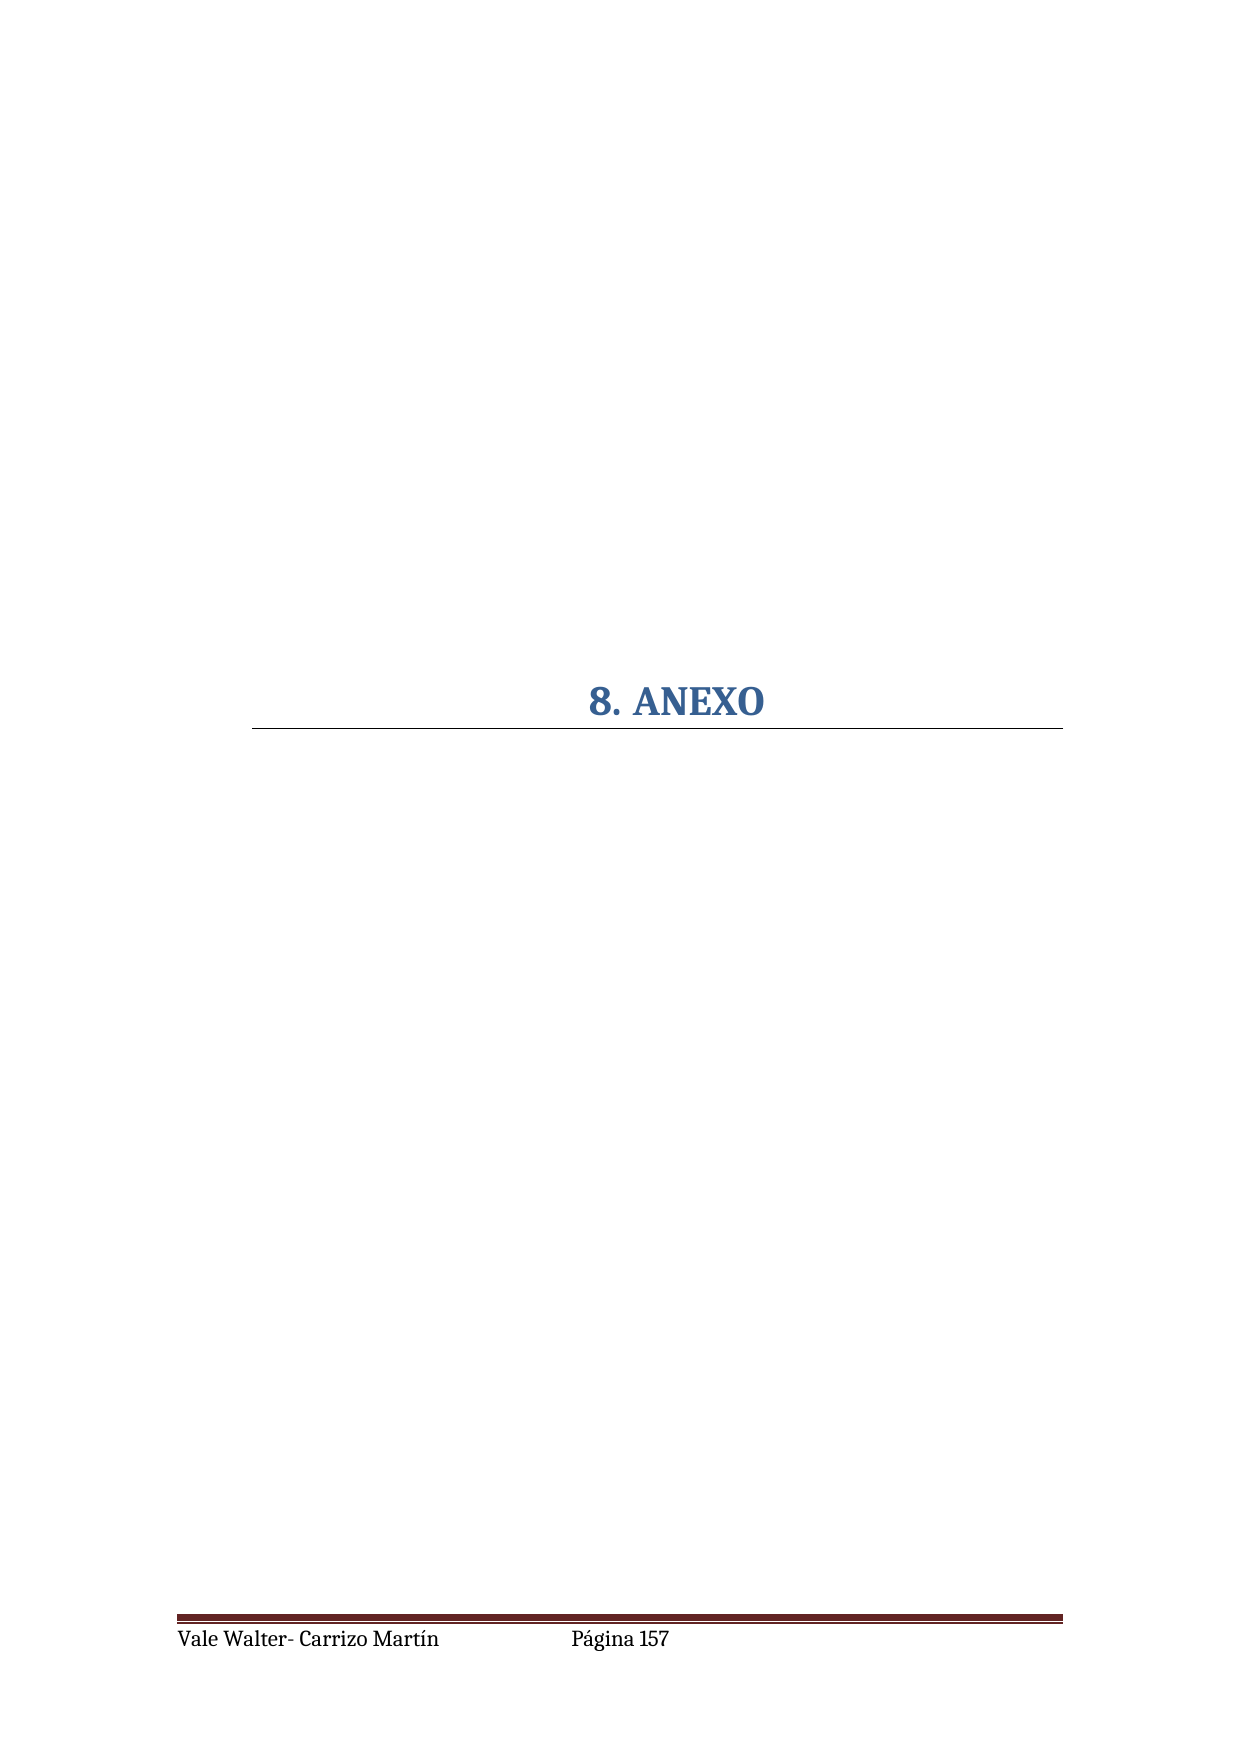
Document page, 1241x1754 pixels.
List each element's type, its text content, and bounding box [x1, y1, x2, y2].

list ANEXO [252, 678, 1063, 728]
